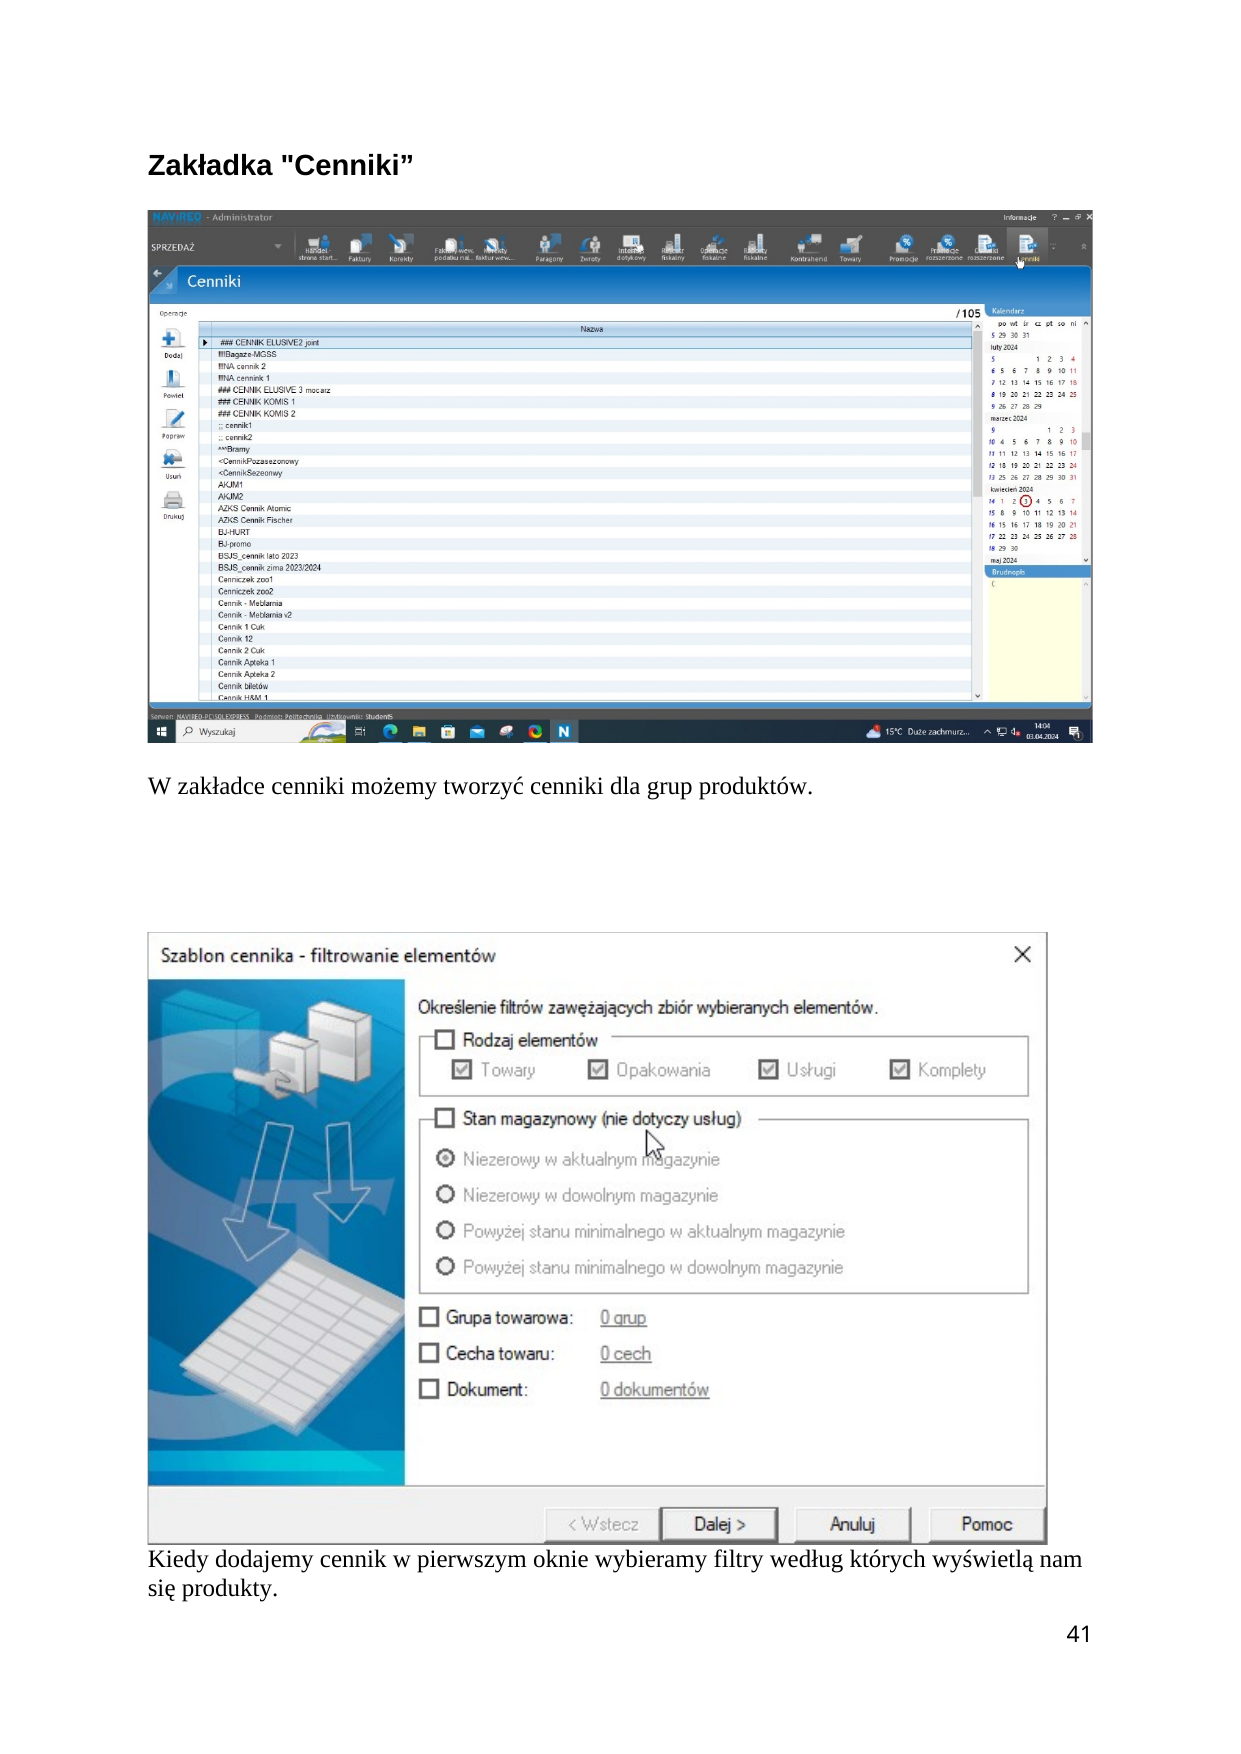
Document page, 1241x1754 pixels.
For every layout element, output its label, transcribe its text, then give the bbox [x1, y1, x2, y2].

picture [147, 210, 1093, 743]
text Zakładka "Cenniki” [148, 148, 1093, 181]
text W zakładce cenniki możemy tworzyć cenniki dla grup produktów. [148, 771, 1093, 800]
picture [147, 932, 1048, 1545]
